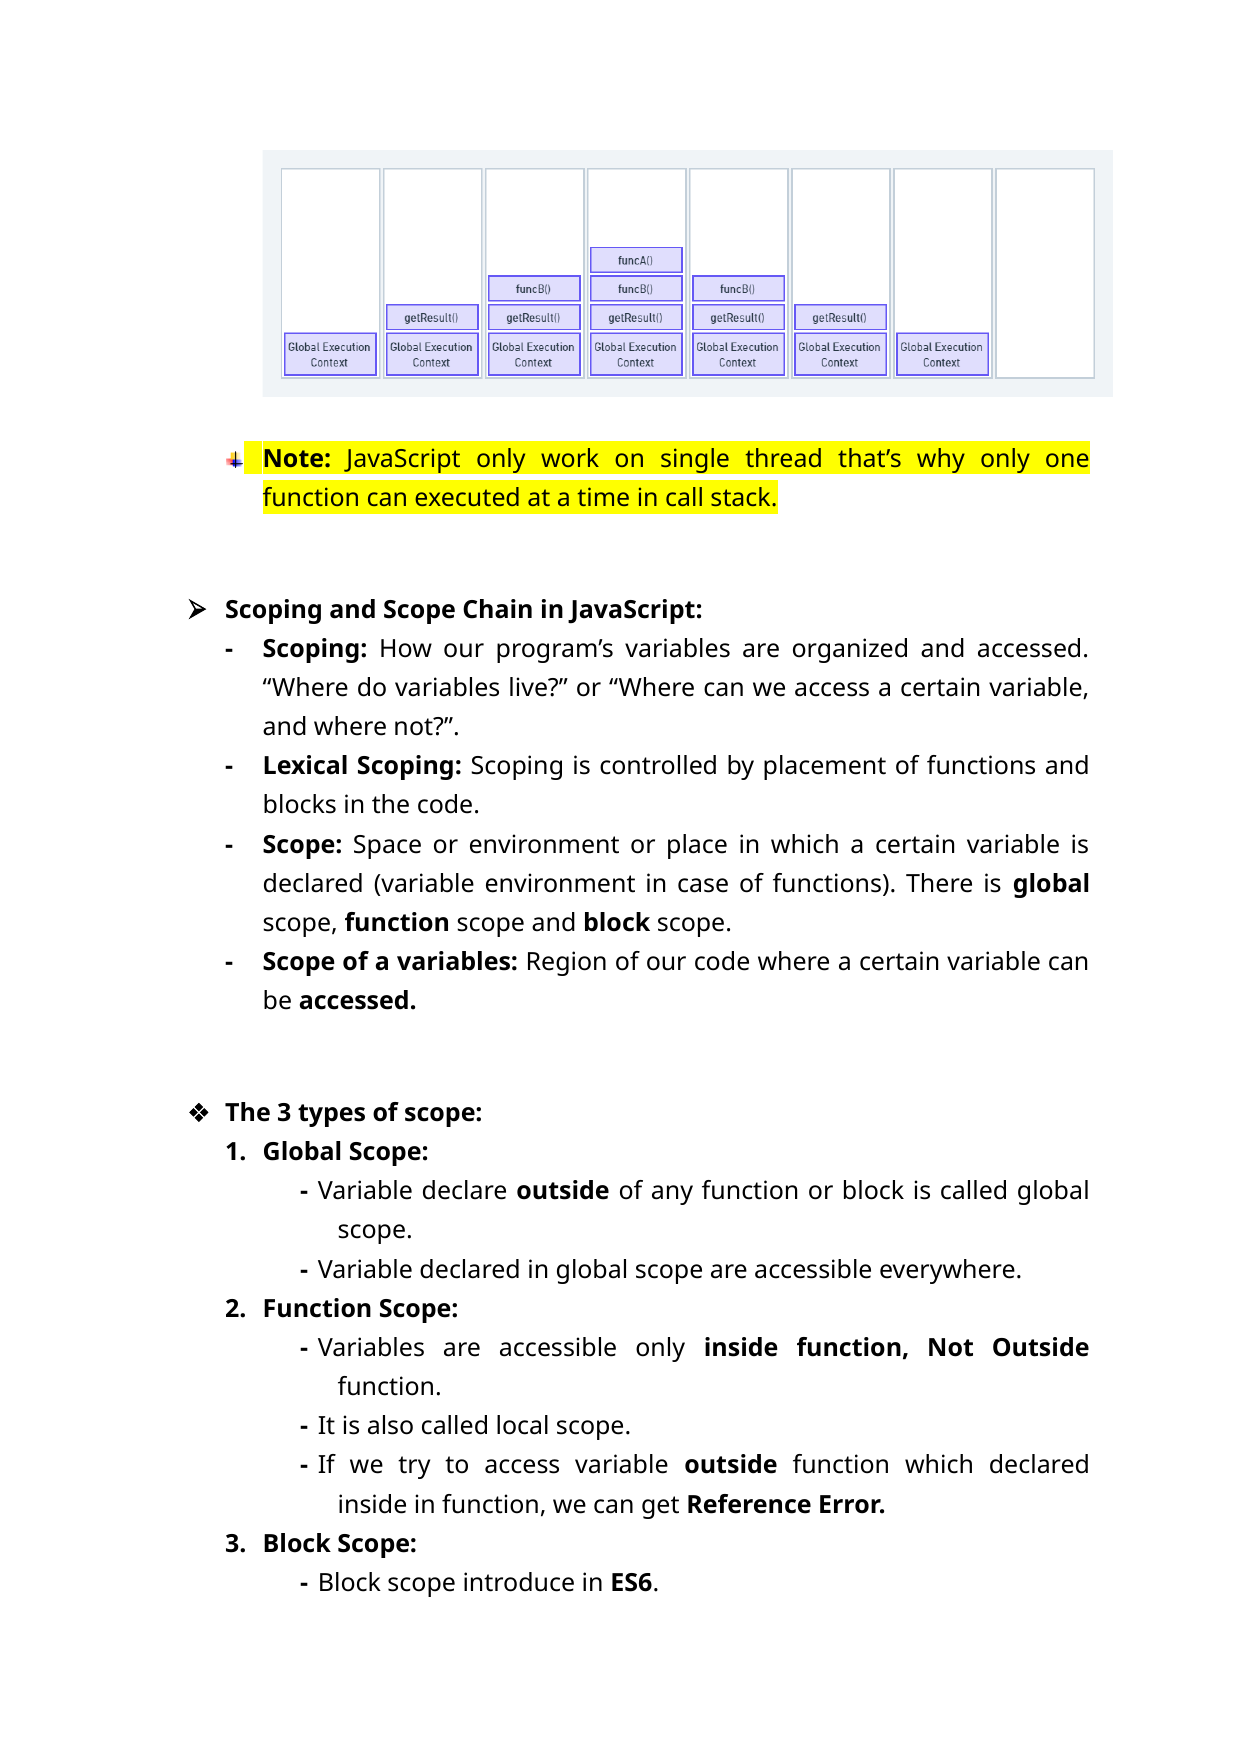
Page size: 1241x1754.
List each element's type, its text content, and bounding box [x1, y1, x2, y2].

list Function Scope: [225, 1291, 1090, 1324]
list It is also called local scope. [300, 1408, 1090, 1442]
list If we try to access variable outside function which declared inside in function, we can get Reference Error. [300, 1447, 1090, 1520]
picture [226, 450, 243, 468]
list Lexical Scoping: Scoping is controlled by placement of functions and blocks in the code. [225, 748, 1090, 821]
list Variable declared in global scope are accessible everywhere. [300, 1251, 1090, 1285]
list Variables are accessible only inside function, Not Outside function. [300, 1330, 1090, 1403]
list The 3 types of scope: [187, 1095, 1090, 1129]
list Scoping and Scope Chain in JavaScript: [187, 591, 1090, 625]
list Variable declare outside of any function or block is called global scope. [300, 1173, 1090, 1246]
list Scope of a variables: Region of our code where a certain variable can be accessed. [225, 944, 1090, 1017]
list Global Scope: [225, 1134, 1090, 1168]
list Scope: Space or environment or place in which a certain variable is declared (variable environment in case of functions). There is global scope, function scope and block scope. [225, 826, 1090, 939]
list Note: JavaScript only work on single thread that’s why only one function can executed at a time in call stack. [225, 441, 1090, 514]
list Block scope introduce in ES6. [300, 1565, 1090, 1599]
list Scoping: How our program’s variables are organized and accessed. “Where do variables live?” or “Where can we access a certain variable, and where not?”. [225, 631, 1090, 743]
picture [262, 150, 1113, 397]
list Block Scope: [225, 1526, 1090, 1559]
